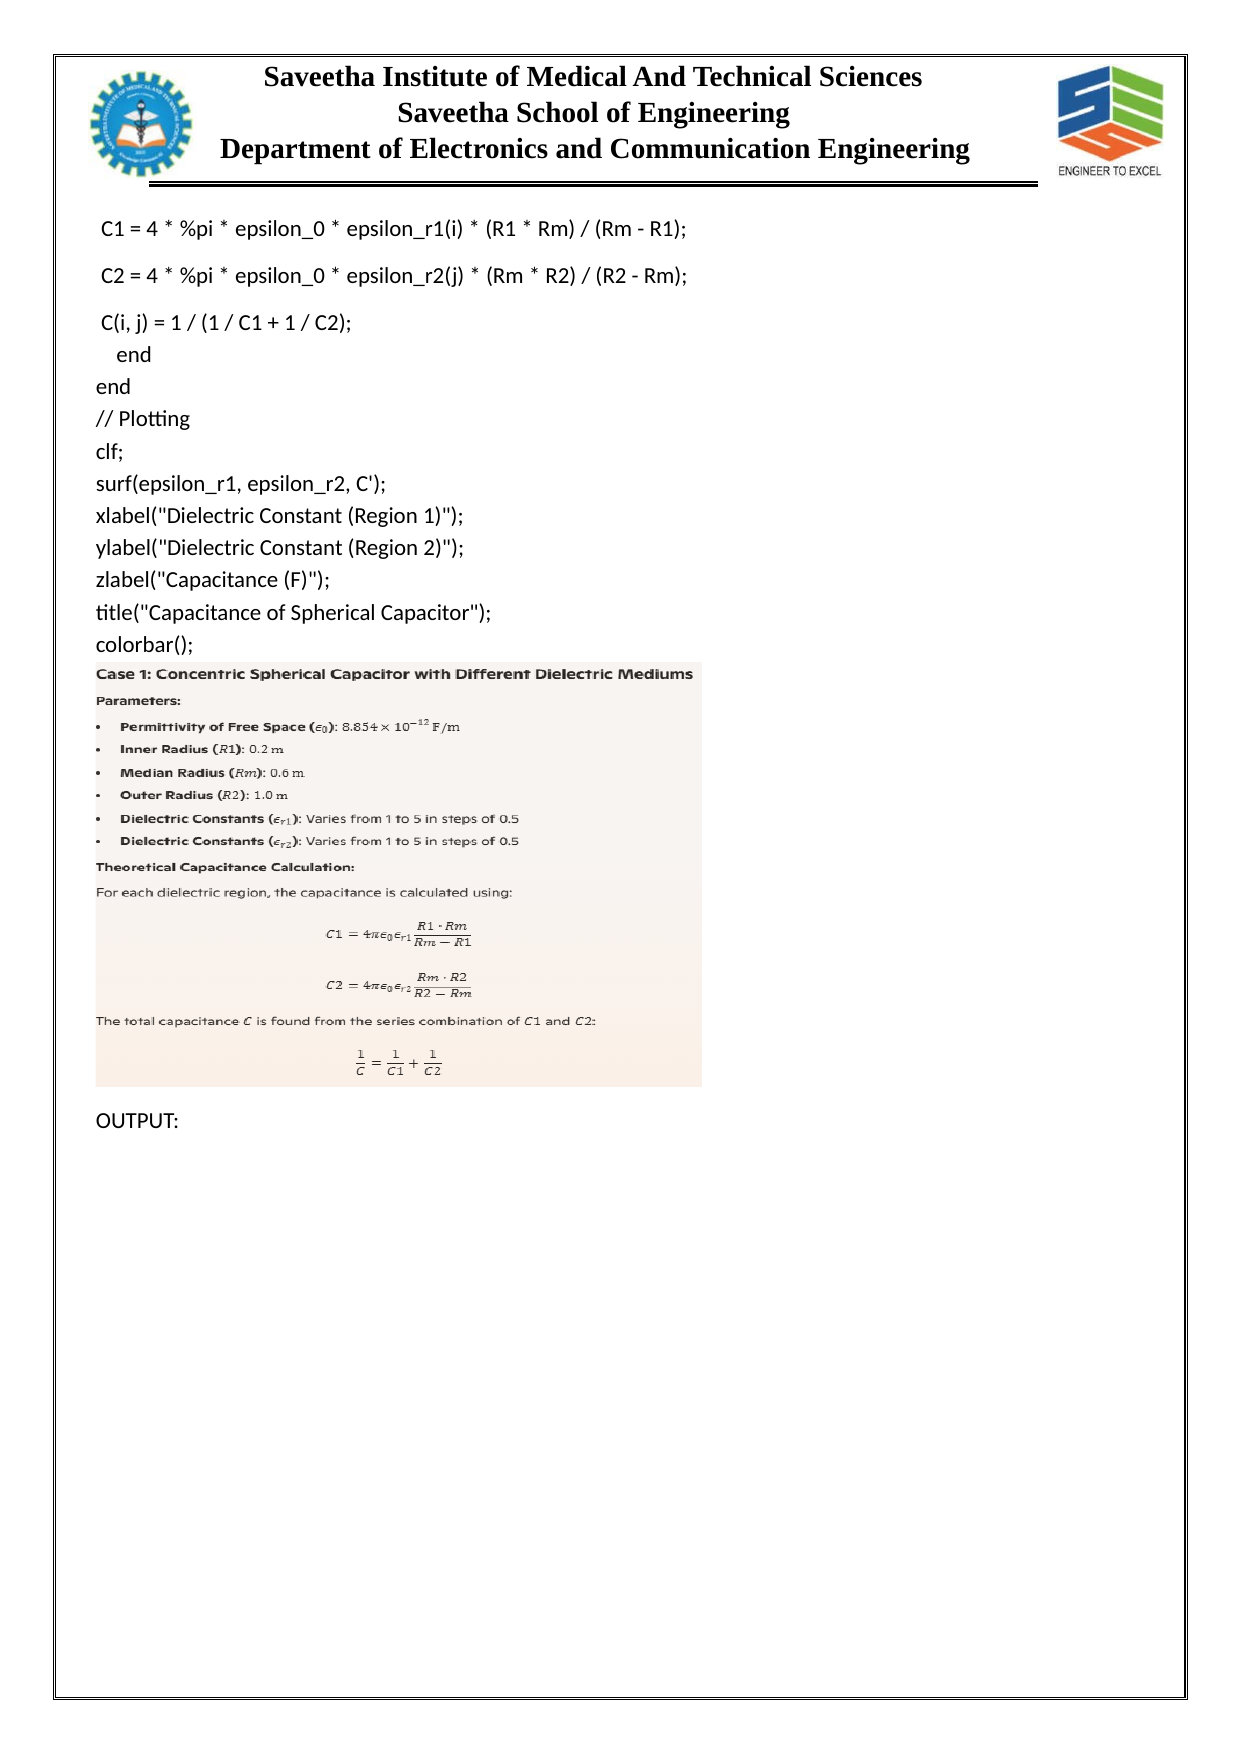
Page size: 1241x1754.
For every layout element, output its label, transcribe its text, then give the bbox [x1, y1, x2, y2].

text colorbar(); [96, 630, 1158, 658]
text surf(epsilon_r1, epsilon_r2, C'); [96, 469, 1158, 497]
text C1 = 4 * %pi * epsilon_0 * epsilon_r1(i) * (R1 * Rm) / (Rm - R1); [96, 214, 1158, 242]
text zlabel("Capacitance (F)"); [96, 566, 1158, 593]
text title("Capacitance of Spherical Capacitor"); [96, 598, 1158, 626]
text clf; [96, 437, 1158, 465]
picture [88, 70, 197, 179]
text OUTPUT: [96, 1106, 1158, 1134]
text // Plotting [96, 404, 1158, 433]
text ylabel("Dielectric Constant (Region 2)"); [96, 533, 1158, 561]
picture [1056, 64, 1164, 179]
text end [96, 340, 1158, 368]
text end [96, 372, 1158, 400]
text xlabel("Dielectric Constant (Region 1)"); [96, 501, 1158, 529]
text C(i, j) = 1 / (1 / C1 + 1 / C2); [96, 308, 1158, 336]
picture [95, 662, 702, 1087]
text C2 = 4 * %pi * epsilon_0 * epsilon_r2(j) * (Rm * R2) / (R2 - Rm); [96, 261, 1158, 289]
